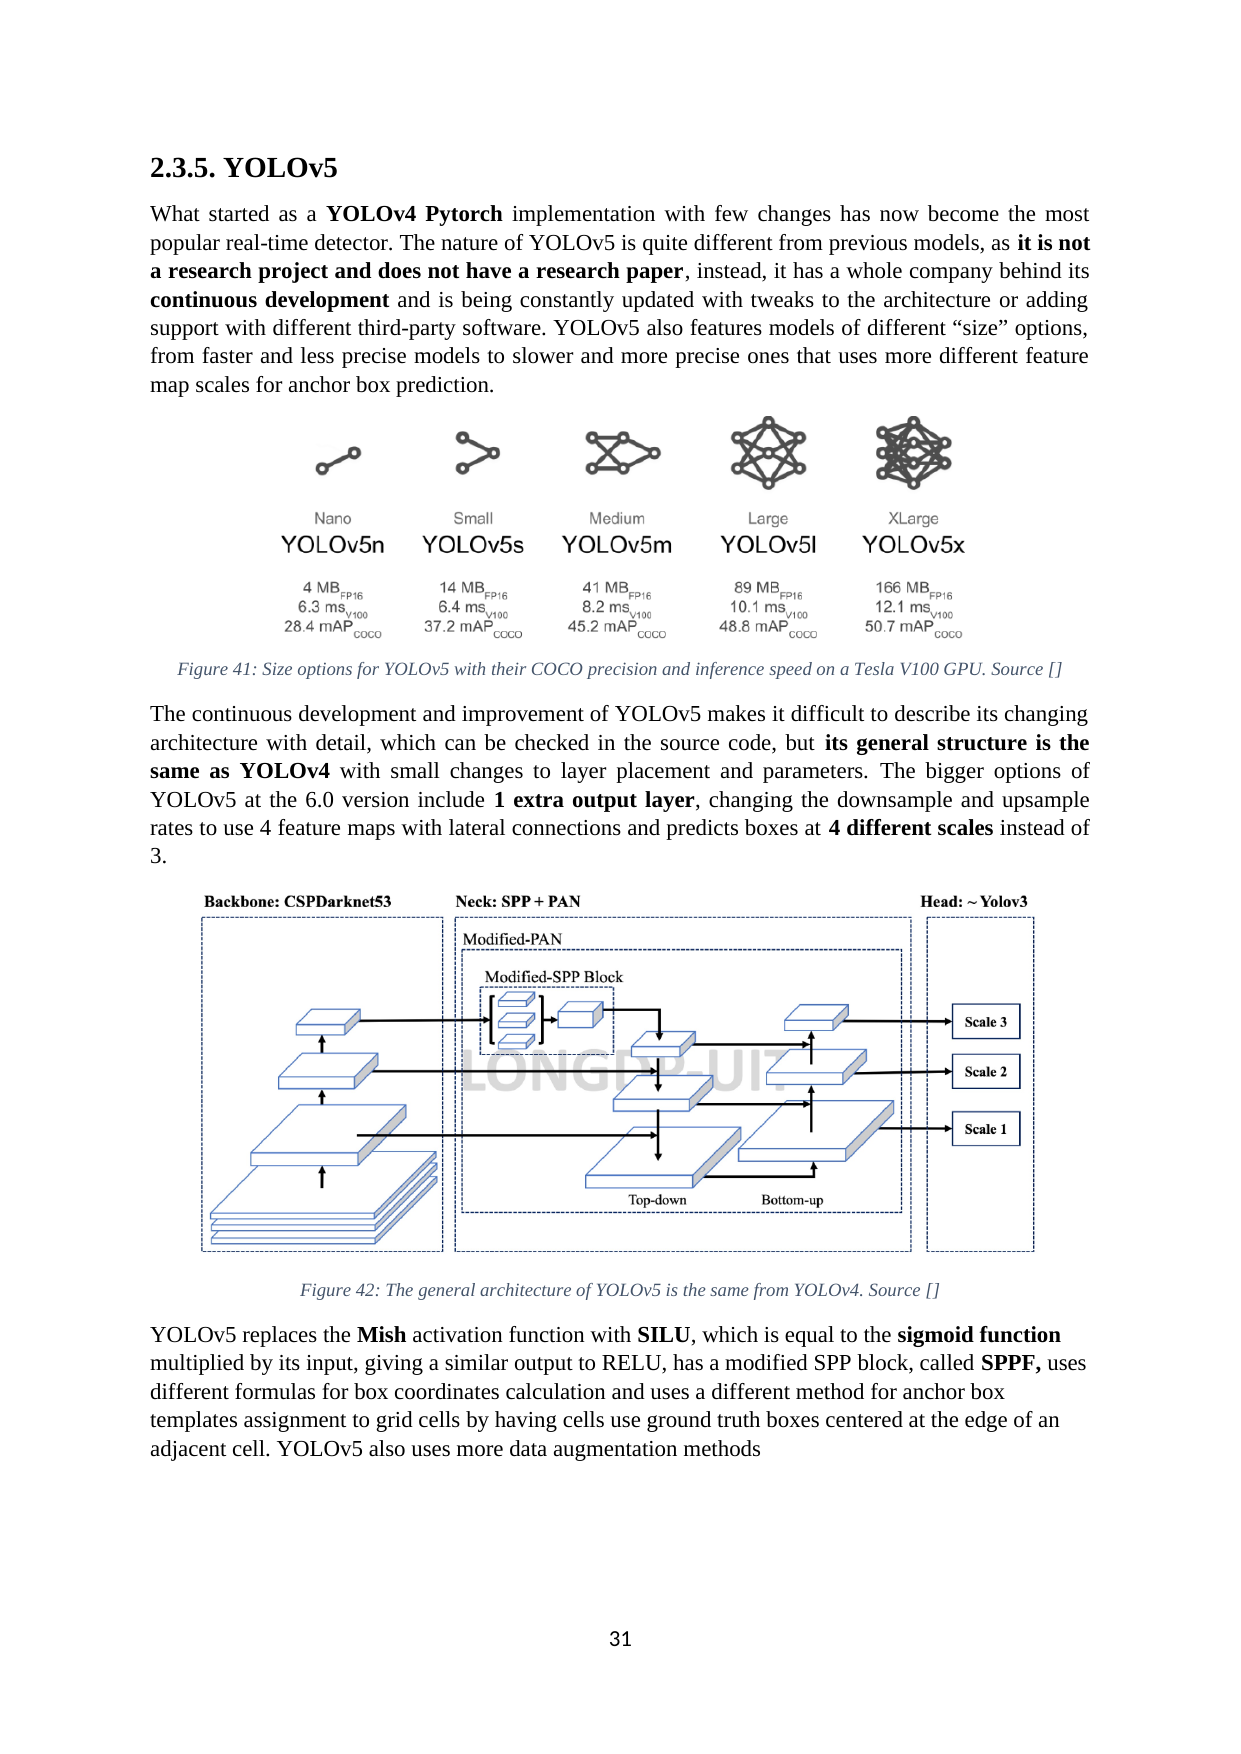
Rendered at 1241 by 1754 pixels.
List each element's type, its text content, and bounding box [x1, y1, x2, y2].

text Figure 42: The general architecture of YOLOv5 is the same from YOLOv4. Source [] [150, 1278, 1090, 1300]
text The continuous development and improvement of YOLOv5 makes it difficult to describe its changing architecture with detail, which can be checked in the source code, but its general structure is the same as YOLOv4 with small changes to layer placement and parameters. The bigger options of YOLOv5 at the 6.0 version include 1 extra output layer, changing the downsample and upsample rates to use 4 feature maps with lateral connections and predicts boxes at 4 different scales instead of 3. [150, 700, 1090, 869]
text What started as a YOLOv4 Pytorch implementation with few changes has now become the most popular real-time detector. The nature of YOLOv5 is quite different from previous models, as it is not a research project and does not have a research paper, instead, it has a whole company behind its continuous development and is being constantly updated with tweaks to the architecture or adding support with different third-party software. YOLOv5 also features models of different “size” options, from faster and less precise models to slower and more precise ones that uses more different feature map scales for anchor box prediction. [150, 200, 1090, 397]
picture [198, 887, 1043, 1260]
text YOLOv5 replaces the Mish activation function with SILU, which is equal to the sigmoid function multiplied by its input, giving a similar output to RELU, has a modified SPP block, called SPPF, uses different formulas for box coordinates calculation and uses a different method for anchor box templates assignment to grid cells by having cells use ground truth boxes centered at the edge of an adjacent cell. YOLOv5 also uses more data augmentation methods [150, 1321, 1090, 1461]
picture [266, 416, 975, 640]
text Figure 41: Size options for YOLOv5 with their COCO precision and inference speed on a Tesla V100 GPU. Source [] [150, 658, 1090, 679]
subtitle 2.3.5. YOLOv5 [150, 150, 1090, 183]
